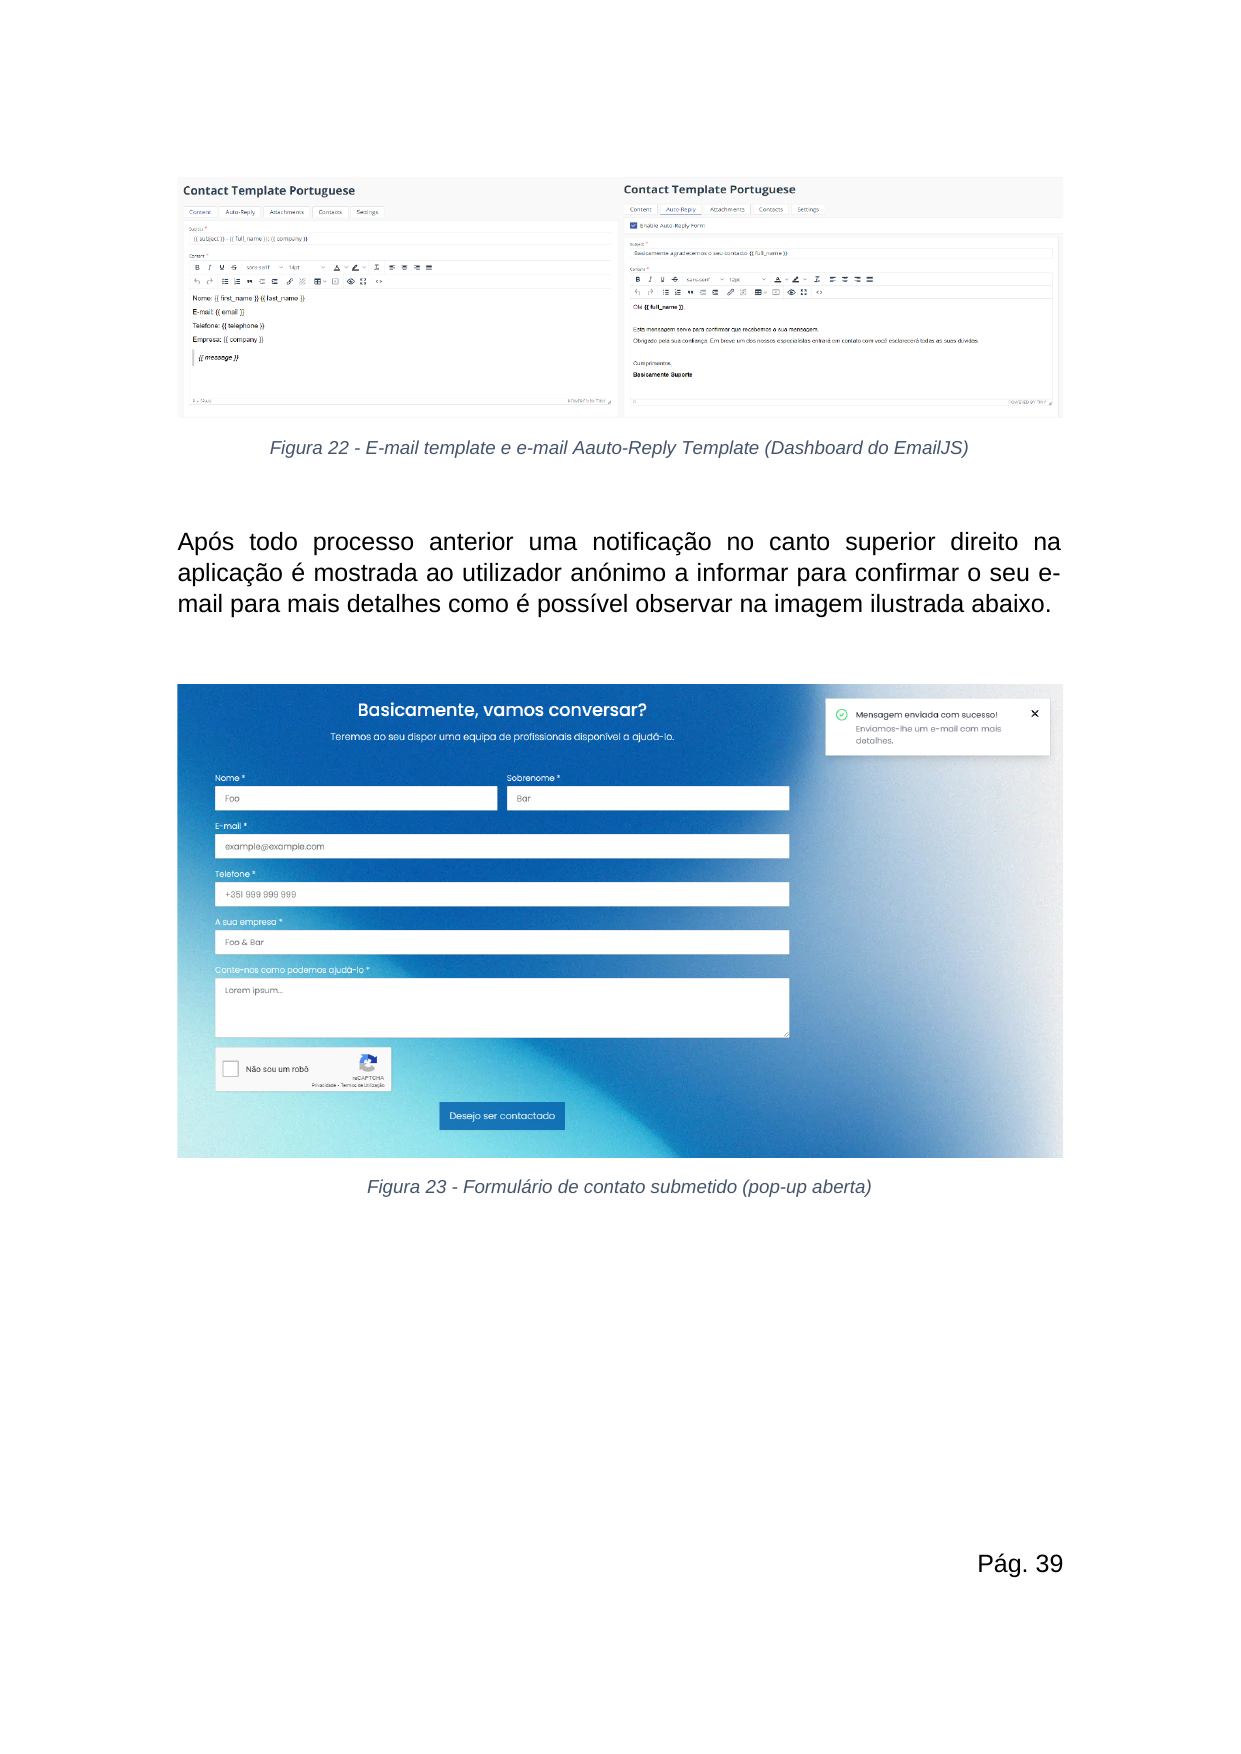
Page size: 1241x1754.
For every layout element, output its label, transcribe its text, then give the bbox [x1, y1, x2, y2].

picture [177, 177, 1064, 418]
text Após todo processo anterior uma notificação no canto superior direito na aplicação é mostrada ao utilizador anónimo a informar para confirmar o seu e-mail para mais detalhes como é possível observar na imagem ilustrada abaixo. [177, 527, 1063, 618]
picture [177, 684, 1064, 1158]
